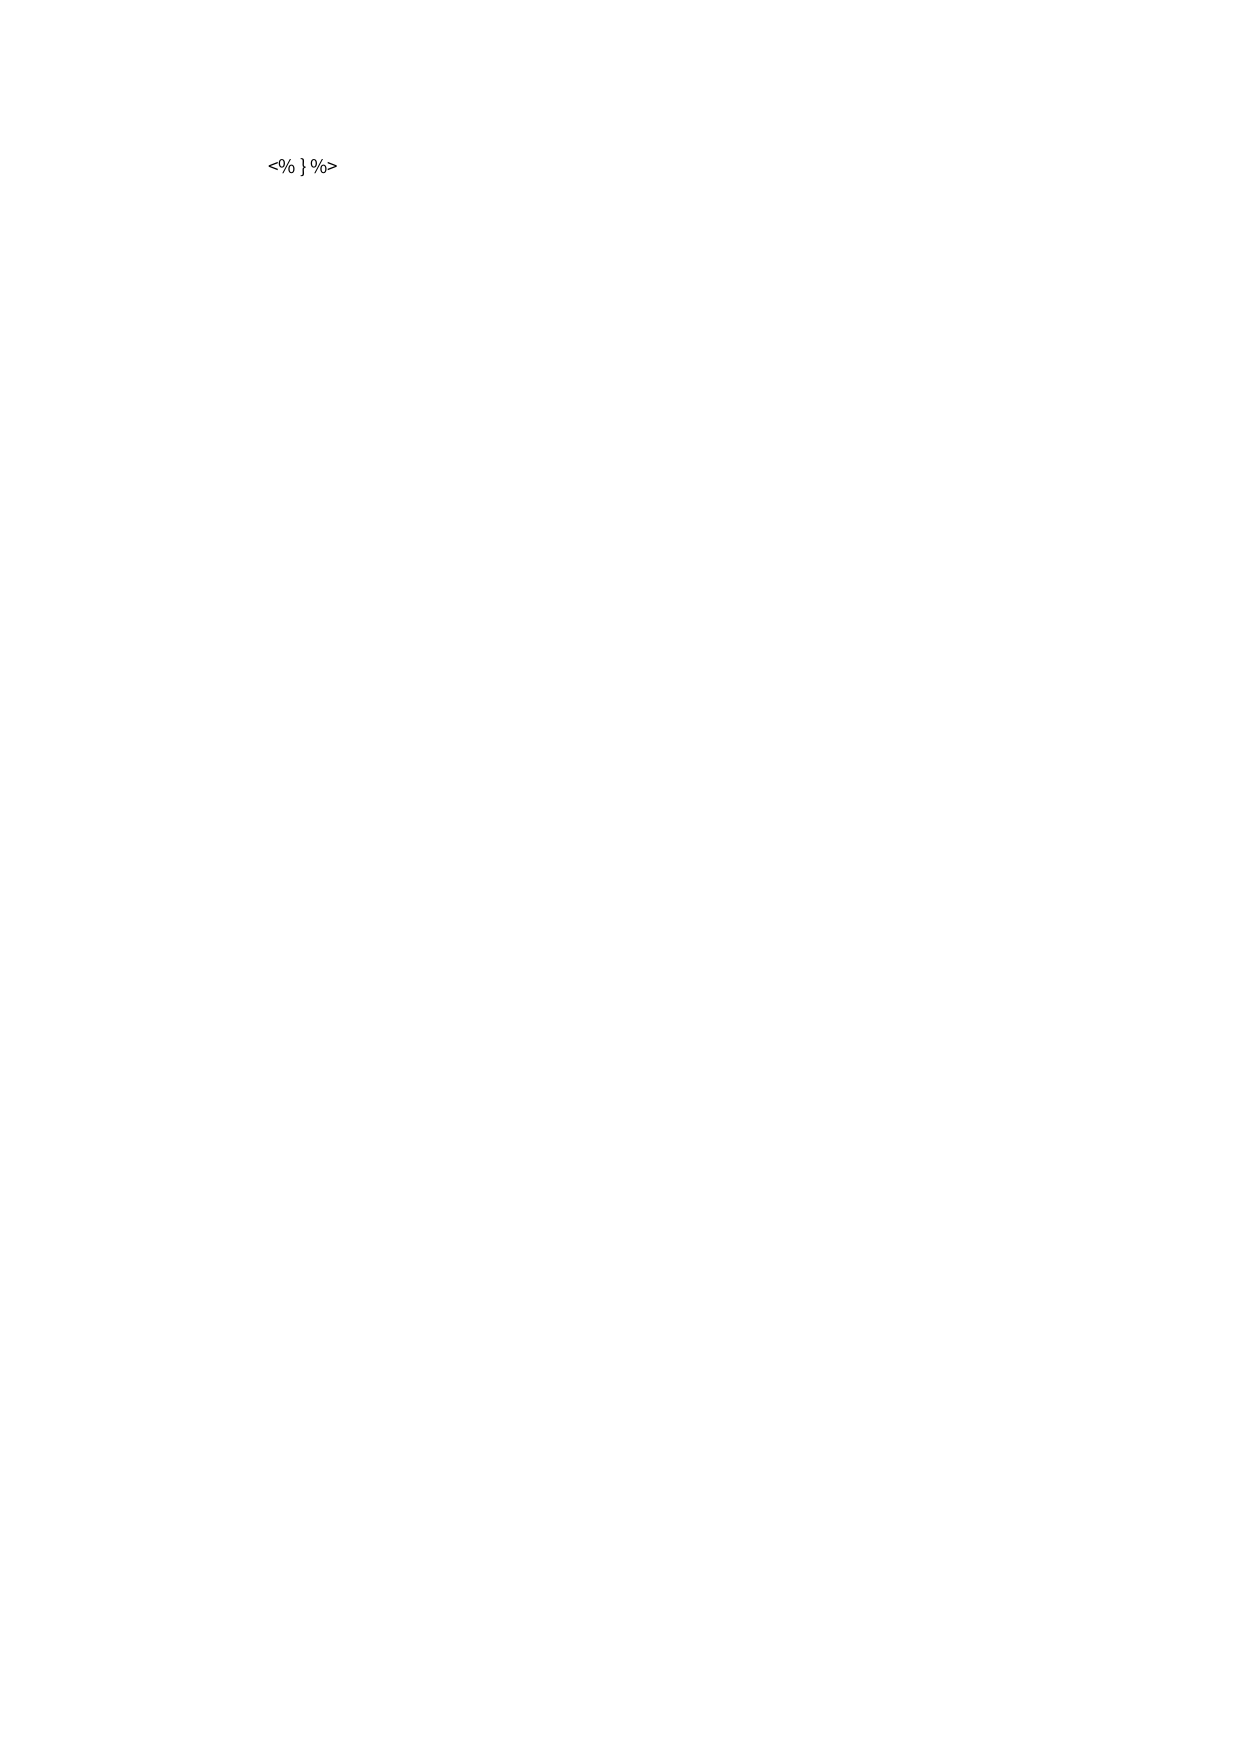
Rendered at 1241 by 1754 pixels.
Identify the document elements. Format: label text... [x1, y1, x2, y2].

text <% } %> [154, 151, 1158, 181]
